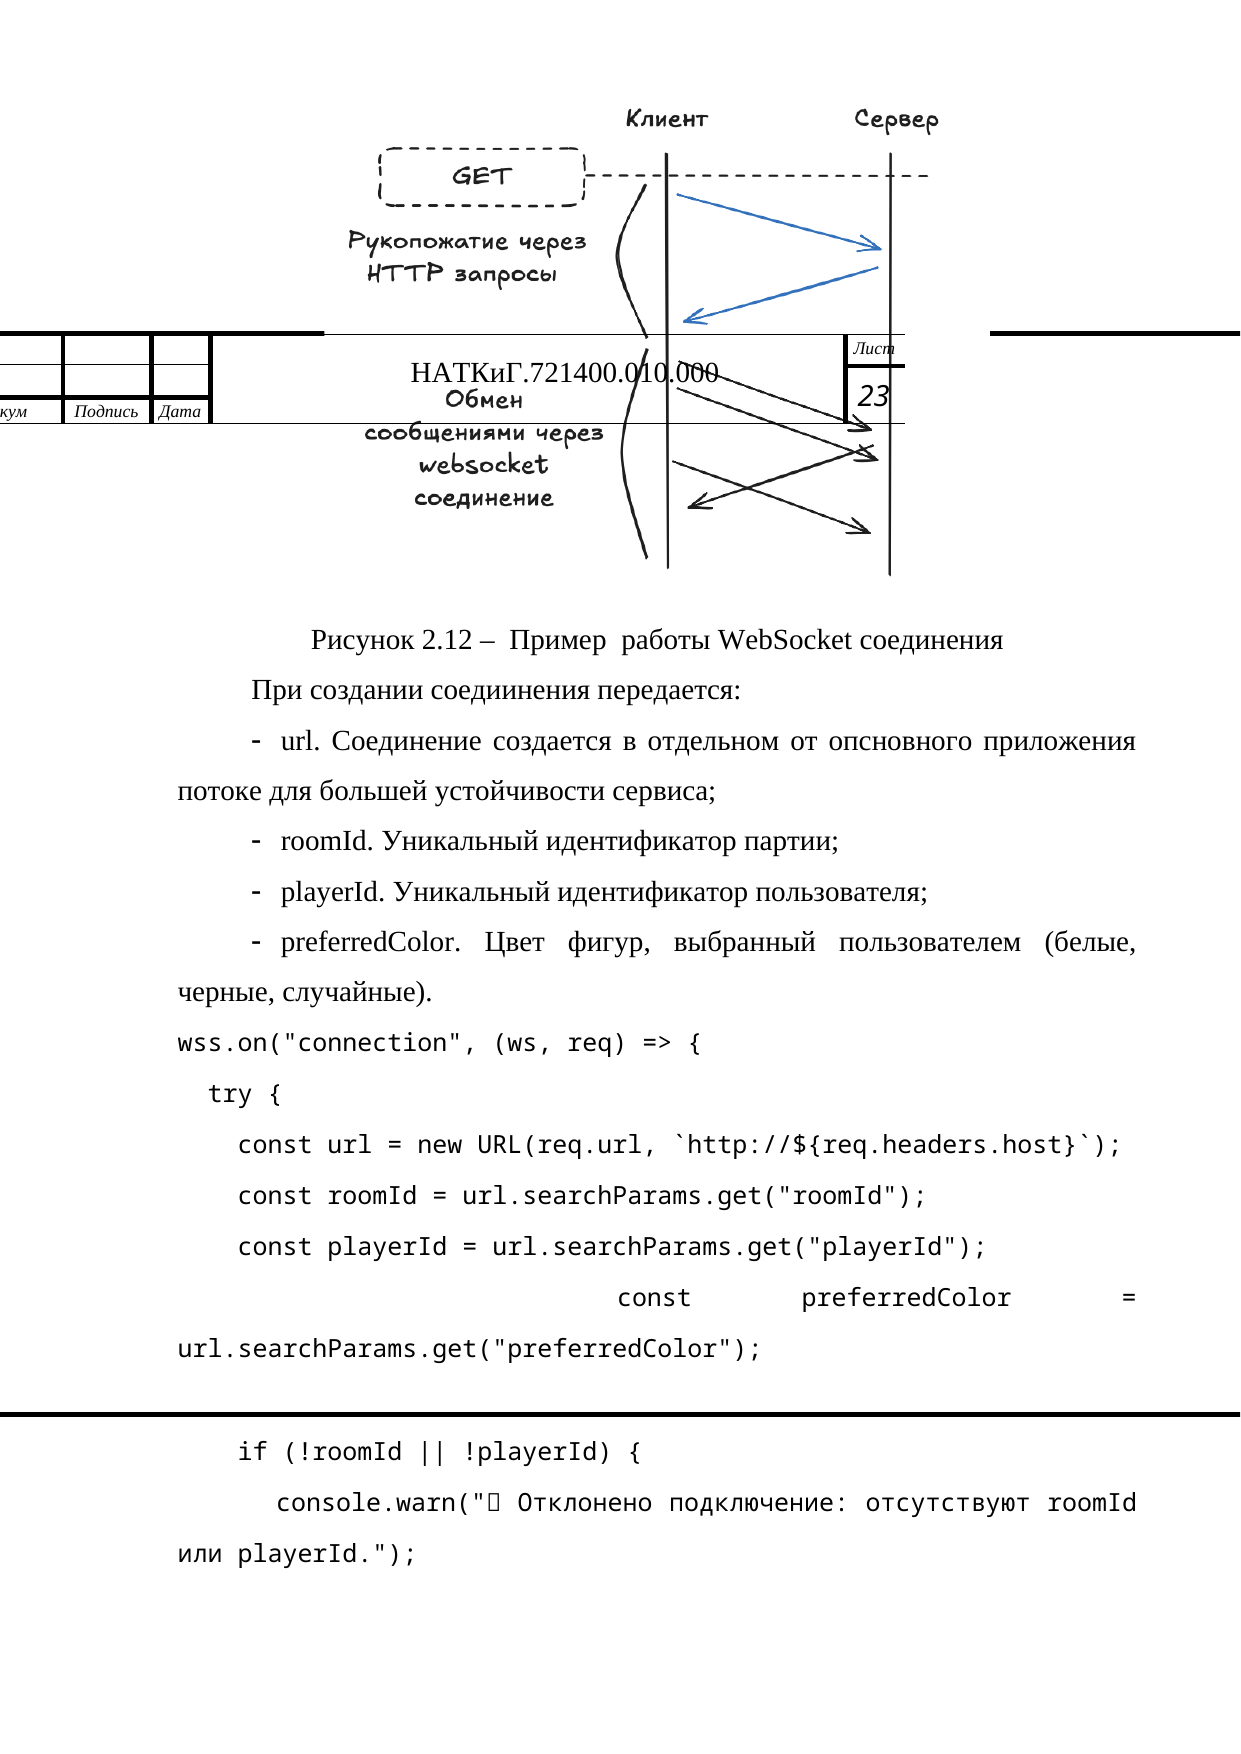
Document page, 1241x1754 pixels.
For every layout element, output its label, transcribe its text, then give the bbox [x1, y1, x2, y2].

text console.warn("❌ Отклонено подключение: отсутствуют roomId или playerId."); [177, 1484, 1137, 1569]
picture [324, 335, 843, 423]
text const playerId = url.searchParams.get("playerId"); [177, 1229, 1137, 1263]
text try { [177, 1076, 1137, 1110]
list preferredColor. Цвет фигур, выбранный пользователем (белые, черные, случайные). [177, 924, 1137, 1008]
text Рисунок 2.12 – Пример работы WebSocket cоединения [177, 622, 1137, 656]
list roomId. Уникальный идентификатор партии; [177, 823, 1137, 857]
picture [324, 88, 990, 606]
text При создании соедиинения передается: [177, 672, 1137, 706]
text wss.on("connection", (ws, req) => { [177, 1025, 1137, 1059]
text const preferredColor = url.searchParams.get("preferredColor"); [177, 1280, 1137, 1365]
list playerId. Уникальный идентификатор пользователя; [177, 874, 1137, 907]
text const roomId = url.searchParams.get("roomId"); [177, 1178, 1137, 1212]
list url. Соединение создается в отдельном от опсновного приложения потоке для большей устойчивости сервиса; [177, 723, 1137, 807]
text if (!roomId || !playerId) { [177, 1433, 1137, 1467]
text const url = new URL(req.url, `http://${req.headers.host}`); [177, 1127, 1137, 1161]
